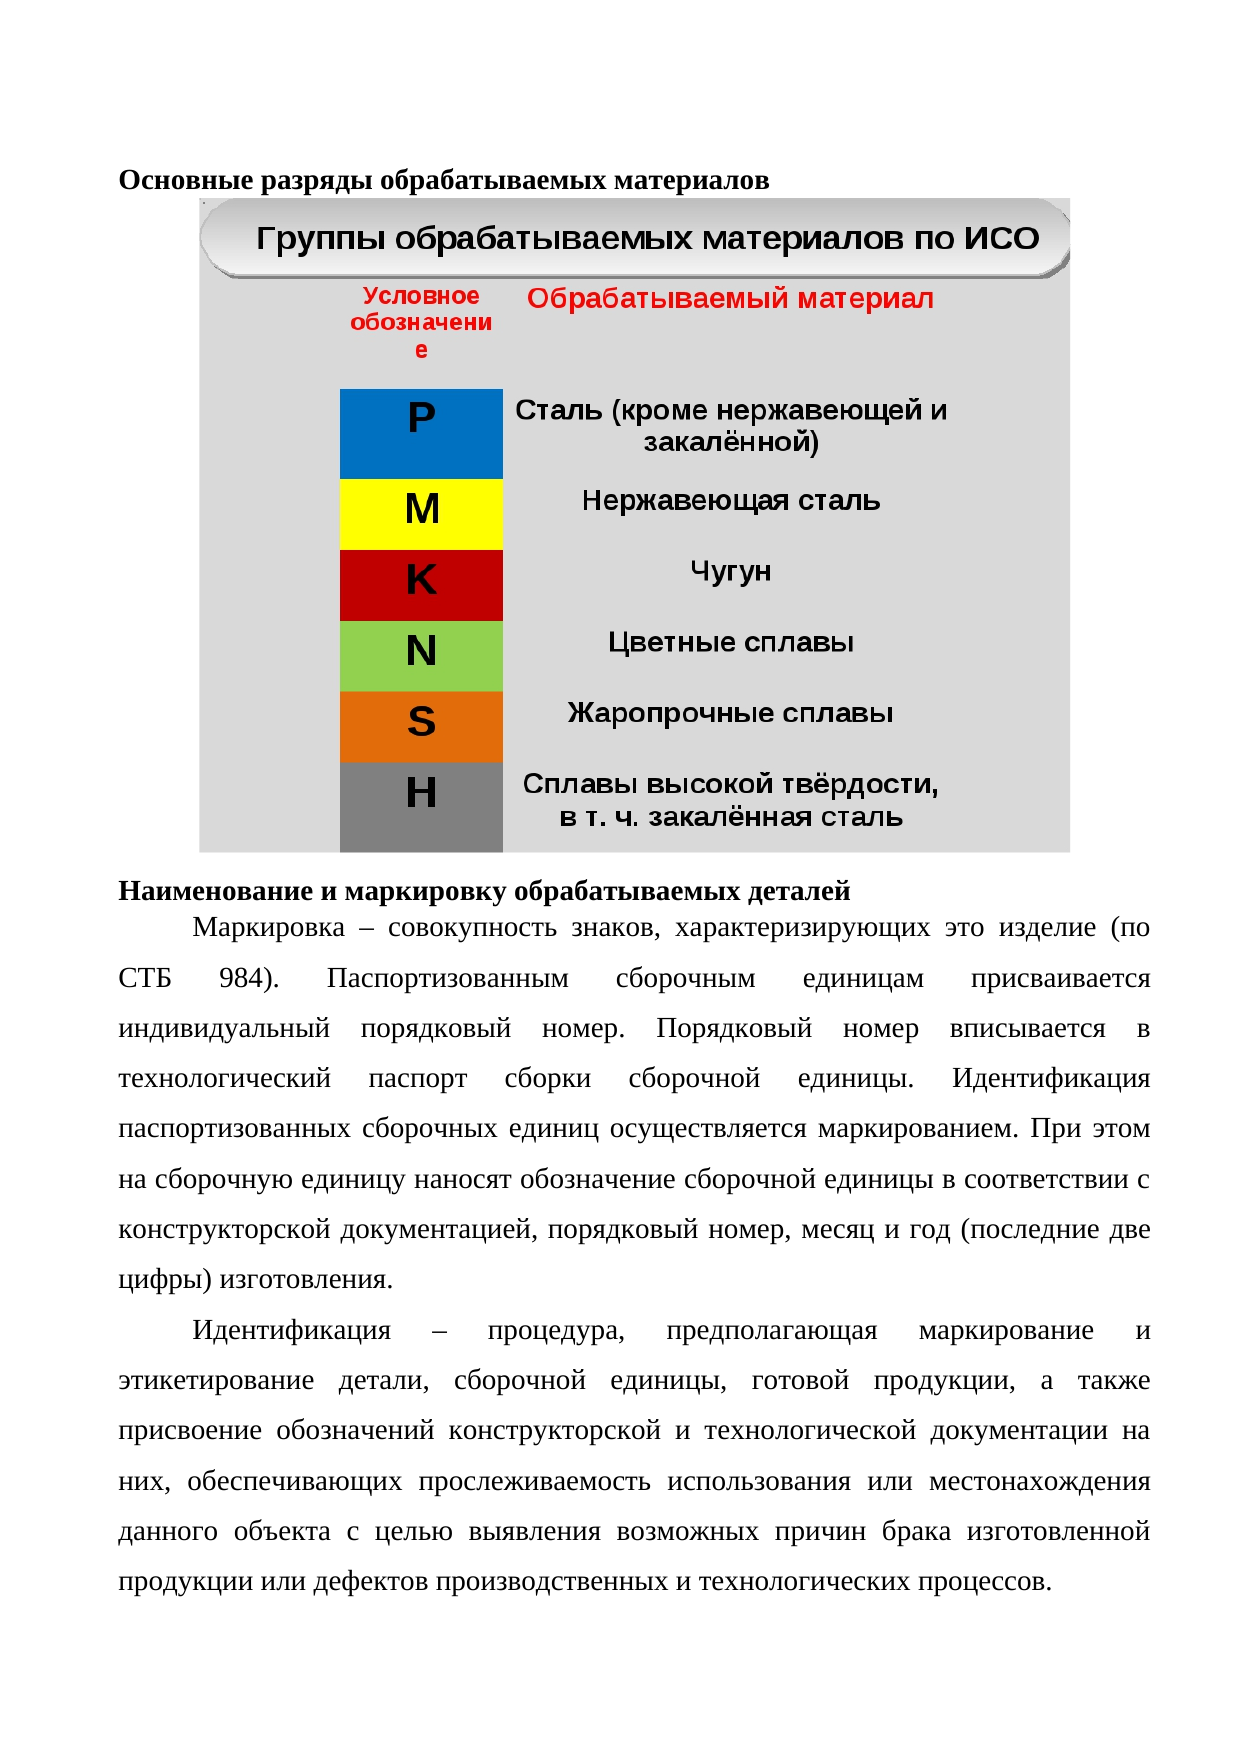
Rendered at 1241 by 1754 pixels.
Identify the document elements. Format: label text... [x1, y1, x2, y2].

text Маркировка – совокупность знаков, характеризирующих это изделие (по СТБ 984). Паспортизованным сборочным единицам присваивается индивидуальный порядковый номер. Порядковый номер вписывается в технологический паспорт сборки сборочной единицы. Идентификация паспортизованных сборочных единиц осуществляется маркированием. При этом на сборочную единицу наносят обозначение сборочной единицы в соответствии с конструкторской документацией, порядковый номер, месяц и год (последние две цифры) изготовления. [118, 909, 1152, 1295]
subtitle Основные разряды обрабатываемых материалов [118, 162, 1152, 196]
text Идентификация – процедура, предполагающая маркирование и этикетирование детали, сборочной единицы, готовой продукции, а также присвоение обозначений конструкторской и технологической документации на них, обеспечивающих прослеживаемость использования или местонахождения данного объекта с целью выявления возможных причин брака изготовленной продукции или дефектов производственных и технологических процессов. [118, 1312, 1152, 1597]
subtitle Наименование и маркировку обрабатываемых деталей [118, 873, 1152, 907]
picture [199, 198, 1071, 853]
